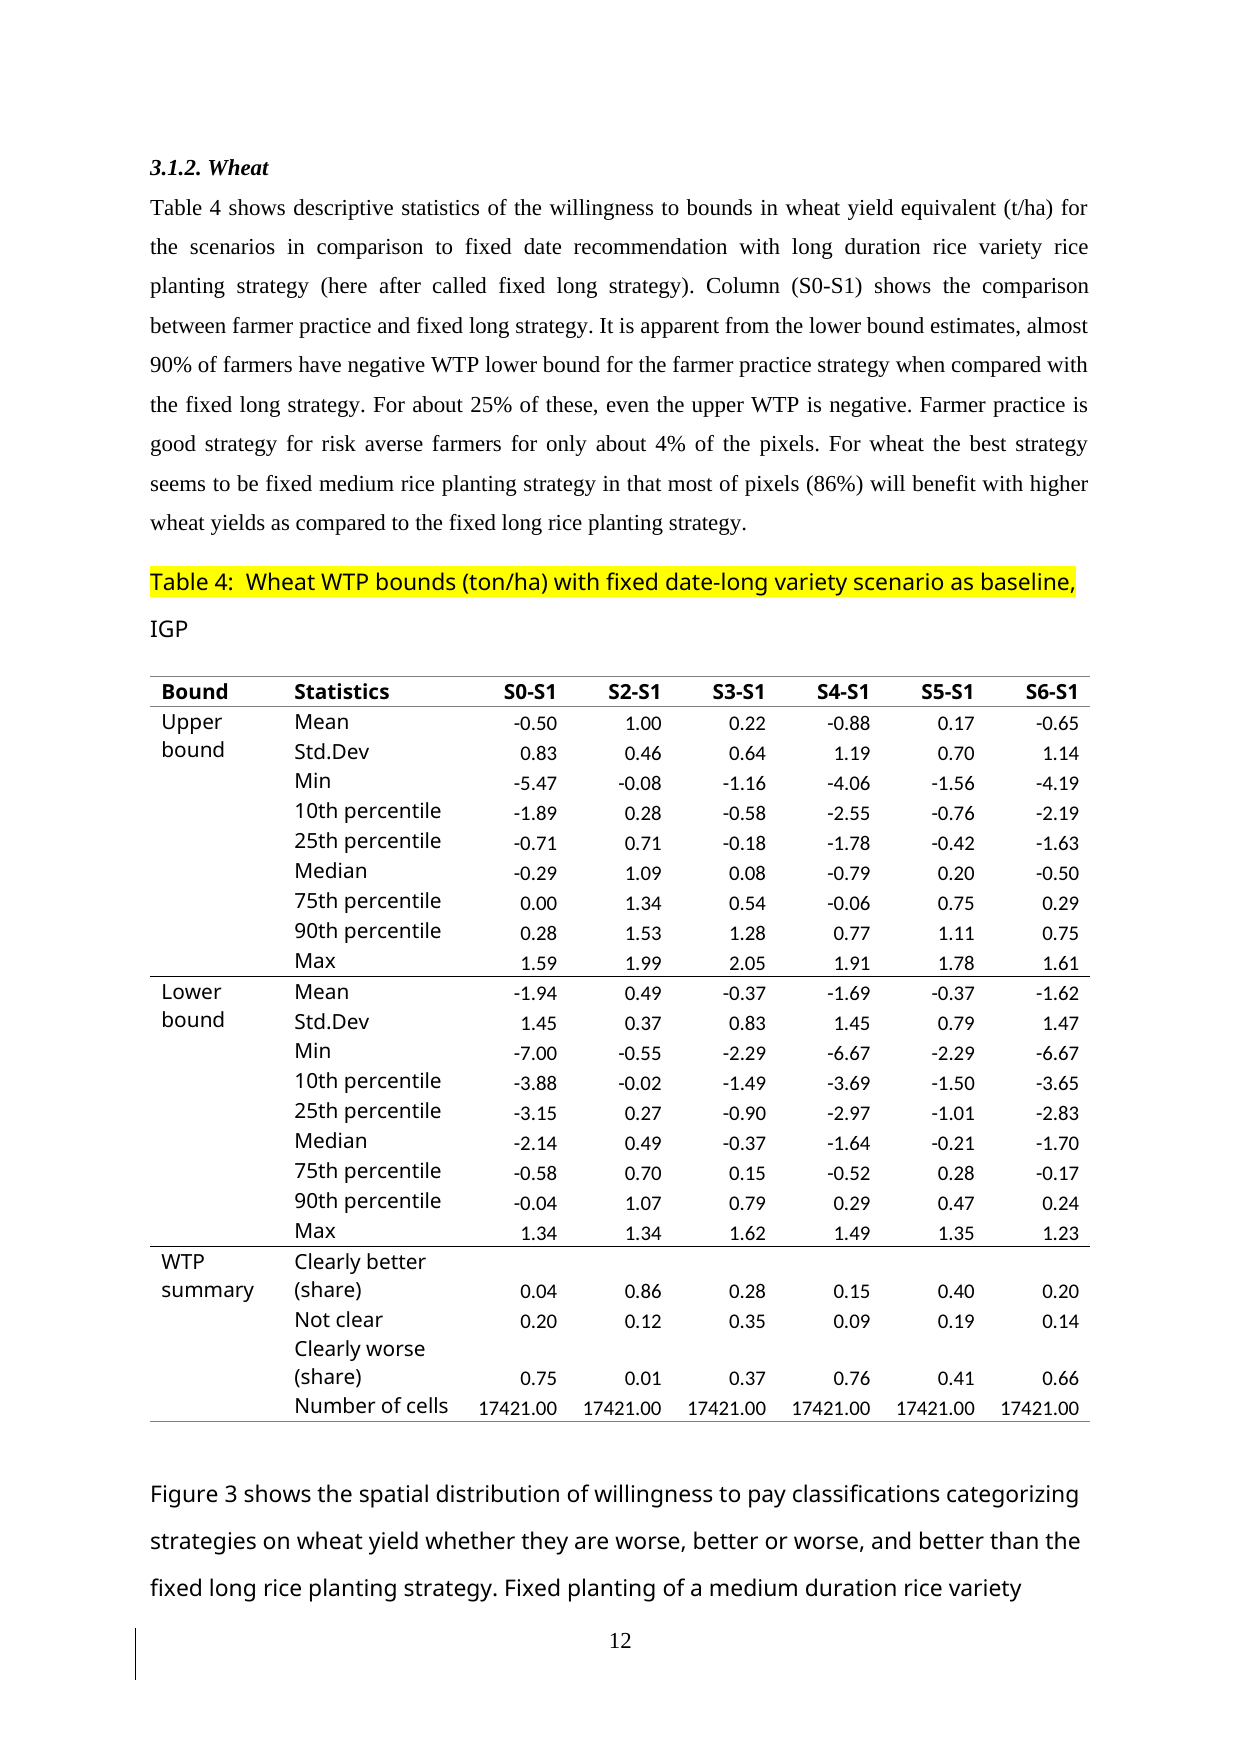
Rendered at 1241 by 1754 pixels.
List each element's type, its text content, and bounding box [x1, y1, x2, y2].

table_cell Median [283, 856, 464, 886]
table_cell Min [283, 766, 464, 796]
table_cell 1.99 [568, 946, 673, 976]
table_cell -1.94 [464, 977, 568, 1006]
table_cell -6.67 [986, 1036, 1090, 1066]
table_cell -3.69 [777, 1066, 881, 1096]
table_cell 90th percentile [283, 916, 464, 946]
table_cell Std.Dev [283, 736, 464, 766]
table_cell -1.49 [673, 1066, 777, 1096]
table_cell 0.28 [881, 1156, 986, 1186]
table_cell -0.76 [881, 796, 986, 826]
table_cell 0.04 [464, 1247, 568, 1304]
table_cell -1.62 [986, 977, 1090, 1006]
table_cell 0.20 [881, 856, 986, 886]
table_cell -1.70 [986, 1126, 1090, 1156]
table_cell -1.01 [881, 1096, 986, 1126]
table_cell 1.00 [568, 707, 673, 736]
table_cell -1.89 [464, 796, 568, 826]
table_cell -3.65 [986, 1066, 1090, 1096]
table_header S2-S1 [568, 677, 673, 706]
table_cell 0.54 [673, 886, 777, 916]
table_cell 0.27 [568, 1096, 673, 1126]
table_cell -2.29 [881, 1036, 986, 1066]
table_cell 0.83 [673, 1006, 777, 1036]
text Table 4 shows descriptive statistics of the willingness to bounds in wheat yield equivalent (t/ha) for the scenarios in comparison to fixed date recommendation with long duration rice variety rice planting strategy (here after called fixed long strategy). Column (S0-S1) shows the comparison between farmer practice and fixed long strategy. It is apparent from the lower bound estimates, almost 90% of farmers have negative WTP lower bound for the farmer practice strategy when compared with the fixed long strategy. For about 25% of these, even the upper WTP is negative. Farmer practice is good strategy for risk averse farmers for only about 4% of the pixels. For wheat the best strategy seems to be fixed medium rice planting strategy in that most of pixels (86%) will benefit with higher wheat yields as compared to the fixed long rice planting strategy. [150, 194, 1090, 536]
table_cell 0.41 [881, 1334, 986, 1391]
table_cell 1.61 [986, 946, 1090, 976]
table_cell 1.78 [881, 946, 986, 976]
table_cell -2.29 [673, 1036, 777, 1066]
table_cell -0.52 [777, 1156, 881, 1186]
table_cell -2.14 [464, 1126, 568, 1156]
table_cell -2.55 [777, 796, 881, 826]
table_cell -0.21 [881, 1126, 986, 1156]
table_cell -0.50 [464, 707, 568, 736]
table_header S3-S1 [673, 677, 777, 706]
table_cell Mean [283, 707, 464, 736]
table_cell 1.28 [673, 916, 777, 946]
table_cell 0.64 [673, 736, 777, 766]
table_cell Median [283, 1126, 464, 1156]
table_cell 0.70 [568, 1156, 673, 1186]
table_cell 0.49 [568, 977, 673, 1006]
table_cell 0.20 [986, 1247, 1090, 1304]
table_cell 1.62 [673, 1216, 777, 1246]
table_cell 1.47 [986, 1006, 1090, 1036]
table_cell 1.07 [568, 1186, 673, 1216]
table_cell 0.29 [986, 886, 1090, 916]
table_cell 0.22 [673, 707, 777, 736]
table_cell 0.70 [881, 736, 986, 766]
table_cell -0.50 [986, 856, 1090, 886]
table_cell 17421.00 [464, 1391, 568, 1421]
table_cell Min [283, 1036, 464, 1066]
table_cell 1.34 [568, 1216, 673, 1246]
table_cell -0.58 [673, 796, 777, 826]
table_cell 1.09 [568, 856, 673, 886]
table_cell Number of cells [283, 1391, 464, 1421]
table_cell -1.50 [881, 1066, 986, 1096]
table_cell 1.23 [986, 1216, 1090, 1246]
table_cell 17421.00 [673, 1391, 777, 1421]
table_cell 10th percentile [283, 796, 464, 826]
table_cell 25th percentile [283, 1096, 464, 1126]
table_cell -5.47 [464, 766, 568, 796]
table_cell 0.37 [673, 1334, 777, 1391]
table_cell 2.05 [673, 946, 777, 976]
table_cell 0.75 [464, 1334, 568, 1391]
table_cell 1.53 [568, 916, 673, 946]
table_cell -0.65 [986, 707, 1090, 736]
table_cell -1.64 [777, 1126, 881, 1156]
table_cell 0.71 [568, 826, 673, 856]
table_cell -2.19 [986, 796, 1090, 826]
table_cell -1.56 [881, 766, 986, 796]
table_cell 1.34 [568, 886, 673, 916]
table_header S0-S1 [464, 677, 568, 706]
table_cell -1.78 [777, 826, 881, 856]
table_cell -0.02 [568, 1066, 673, 1096]
table_cell Clearly better (share) [283, 1247, 464, 1304]
table_cell 0.19 [881, 1304, 986, 1334]
table_cell 0.17 [881, 707, 986, 736]
table_cell -0.08 [568, 766, 673, 796]
table_cell 0.14 [986, 1304, 1090, 1334]
table_cell 0.83 [464, 736, 568, 766]
table_cell -0.58 [464, 1156, 568, 1186]
table_cell 1.59 [464, 946, 568, 976]
table_cell 25th percentile [283, 826, 464, 856]
table_cell 1.91 [777, 946, 881, 976]
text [150, 1478, 1090, 1603]
table_cell -0.42 [881, 826, 986, 856]
table_cell 1.19 [777, 736, 881, 766]
table_cell 17421.00 [986, 1391, 1090, 1421]
table_cell Max [283, 946, 464, 976]
table_cell 1.45 [464, 1006, 568, 1036]
table_cell -0.37 [881, 977, 986, 1006]
table_cell -0.37 [673, 1126, 777, 1156]
table_cell -1.63 [986, 826, 1090, 856]
table_header S5-S1 [881, 677, 986, 706]
table_cell -0.55 [568, 1036, 673, 1066]
table_cell 0.20 [464, 1304, 568, 1334]
table_cell 0.75 [881, 886, 986, 916]
table_cell 0.76 [777, 1334, 881, 1391]
table_cell Clearly worse (share) [283, 1334, 464, 1391]
table_cell -0.04 [464, 1186, 568, 1216]
table_header S6-S1 [986, 677, 1090, 706]
table_cell 0.46 [568, 736, 673, 766]
table_cell -6.67 [777, 1036, 881, 1066]
table_cell 0.12 [568, 1304, 673, 1334]
table_cell -3.88 [464, 1066, 568, 1096]
table_cell 0.15 [777, 1247, 881, 1304]
table_cell 0.00 [464, 886, 568, 916]
table_cell 0.08 [673, 856, 777, 886]
table_cell Not clear [283, 1304, 464, 1334]
table_cell 0.28 [568, 796, 673, 826]
table_cell -0.88 [777, 707, 881, 736]
table_cell -2.83 [986, 1096, 1090, 1126]
table_header S4-S1 [777, 677, 881, 706]
table_cell 17421.00 [568, 1391, 673, 1421]
table_cell -0.06 [777, 886, 881, 916]
table_cell 17421.00 [777, 1391, 881, 1421]
table_cell 1.34 [464, 1216, 568, 1246]
table_cell 0.24 [986, 1186, 1090, 1216]
table_cell 0.01 [568, 1334, 673, 1391]
table_cell 0.09 [777, 1304, 881, 1334]
table_cell 10th percentile [283, 1066, 464, 1096]
table_cell 0.77 [777, 916, 881, 946]
table_header Statistics [283, 677, 464, 706]
table_cell -0.79 [777, 856, 881, 886]
table_cell 0.79 [881, 1006, 986, 1036]
text Table 4: Wheat WTP bounds (ton/ha) with fixed date-long variety scenario as baseline, IGP [150, 566, 1090, 644]
table_cell -0.90 [673, 1096, 777, 1126]
table_cell -0.18 [673, 826, 777, 856]
table_cell -0.71 [464, 826, 568, 856]
table_cell -1.69 [777, 977, 881, 1006]
table_cell -4.06 [777, 766, 881, 796]
table_cell -2.97 [777, 1096, 881, 1126]
table_cell Max [283, 1216, 464, 1246]
table_cell 0.40 [881, 1247, 986, 1304]
table_cell 1.35 [881, 1216, 986, 1246]
table_cell 1.49 [777, 1216, 881, 1246]
table_cell 75th percentile [283, 886, 464, 916]
table_cell Std.Dev [283, 1006, 464, 1036]
table_cell 0.28 [464, 916, 568, 946]
table_cell 1.14 [986, 736, 1090, 766]
table_cell Mean [283, 977, 464, 1006]
table_header Bound [150, 677, 283, 706]
table_cell -1.16 [673, 766, 777, 796]
table_cell -4.19 [986, 766, 1090, 796]
table_cell 1.11 [881, 916, 986, 946]
table_cell 17421.00 [881, 1391, 986, 1421]
table_cell 0.79 [673, 1186, 777, 1216]
table_cell 0.47 [881, 1186, 986, 1216]
table_cell -0.17 [986, 1156, 1090, 1186]
table_cell 0.15 [673, 1156, 777, 1186]
table_cell Upper bound [150, 707, 283, 976]
table_cell 0.75 [986, 916, 1090, 946]
table_cell 75th percentile [283, 1156, 464, 1186]
table_cell Lower bound [150, 977, 283, 1246]
table_cell 0.28 [673, 1247, 777, 1304]
table_cell -0.29 [464, 856, 568, 886]
table_cell 0.66 [986, 1334, 1090, 1391]
table_cell 1.45 [777, 1006, 881, 1036]
table_cell 0.86 [568, 1247, 673, 1304]
table_cell 0.49 [568, 1126, 673, 1156]
table_cell 0.29 [777, 1186, 881, 1216]
table_cell 0.35 [673, 1304, 777, 1334]
table_cell -7.00 [464, 1036, 568, 1066]
table_cell -3.15 [464, 1096, 568, 1126]
table_cell -0.37 [673, 977, 777, 1006]
table_cell WTP summary [150, 1247, 283, 1421]
subtitle 3.1.2. Wheat [150, 154, 1090, 181]
table_cell 90th percentile [283, 1186, 464, 1216]
table_cell 0.37 [568, 1006, 673, 1036]
